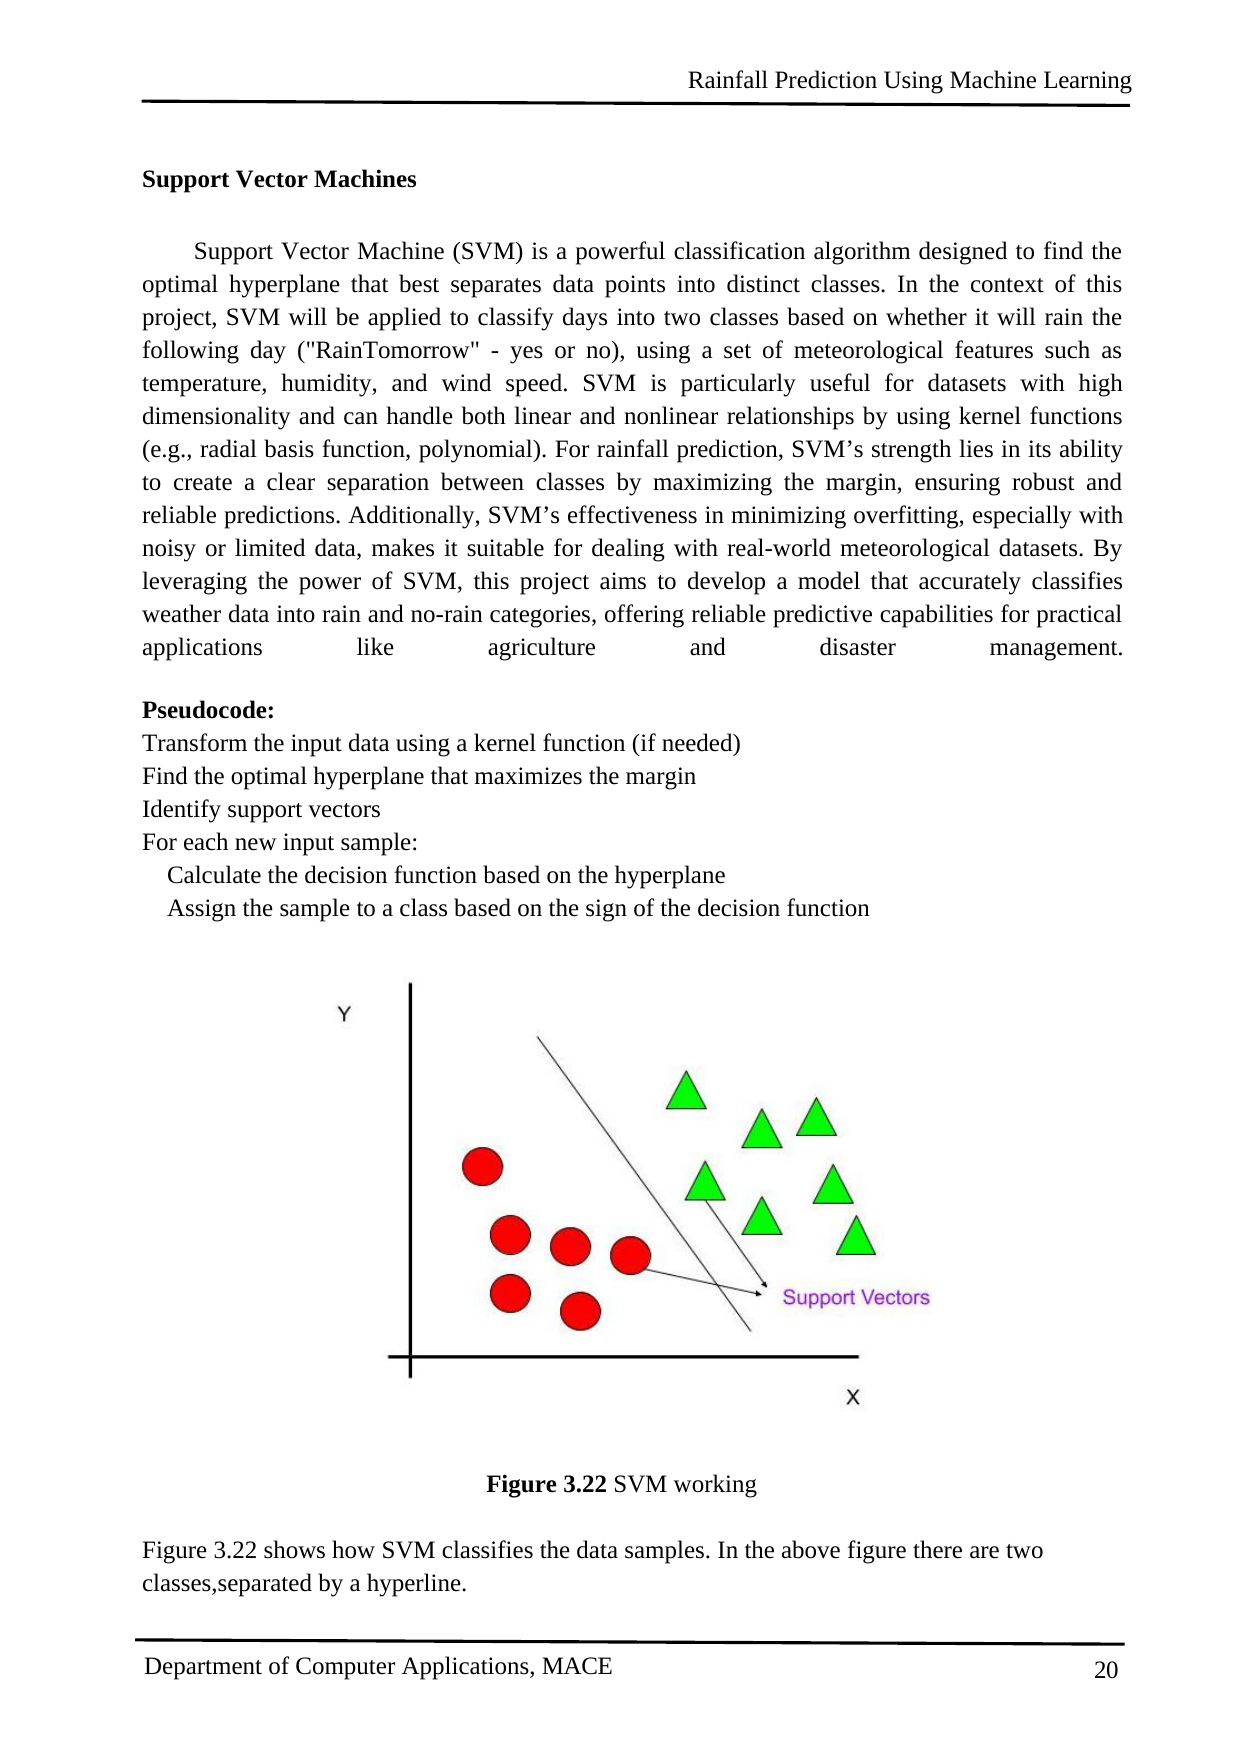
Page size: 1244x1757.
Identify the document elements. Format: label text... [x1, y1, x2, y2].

subtitle Pseudocode: [142, 695, 1124, 724]
text Assign the sample to a class based on the sign of the decision function [142, 893, 1124, 922]
text Support Vector Machine (SVM) is a powerful classification algorithm designed to find the optimal hyperplane that best separates data points into distinct classes. In the context of this project, SVM will be applied to classify days into two classes based on whether it will rain the following day ("RainTomorrow" - yes or no), using a set of meteorological features such as temperature, humidity, and wind speed. SVM is particularly useful for datasets with high dimensionality and can handle both linear and nonlinear relationships by using kernel functions (e.g., radial basis function, polynomial). For rainfall prediction, SVM’s strength lies in its ability to create a clear separation between classes by maximizing the margin, ensuring robust and reliable predictions. Additionally, SVM’s effectiveness in minimizing overfitting, especially with noisy or limited data, makes it suitable for dealing with real-world meteorological datasets. By leveraging the power of SVM, this project aims to develop a model that accurately classifies weather data into rain and no-rain categories, offering reliable predictive capabilities for practical applications like agriculture and disaster management. [142, 236, 1124, 691]
text Identify support vectors [142, 794, 1124, 823]
text Find the optimal hyperplane that maximizes the margin [142, 761, 1124, 790]
text Figure 3.22 shows how SVM classifies the data samples. In the above figure there are two [119, 1535, 1124, 1563]
subtitle Support Vector Machines [142, 164, 1124, 193]
text For each new input sample: [142, 827, 1124, 856]
text Figure 3.22 SVM working [119, 1469, 1124, 1497]
text Calculate the decision function based on the hyperplane [142, 860, 1124, 889]
text classes,separated by a hyperline. [119, 1568, 1124, 1596]
picture [332, 959, 933, 1432]
text Transform the input data using a kernel function (if needed) [142, 728, 1124, 757]
